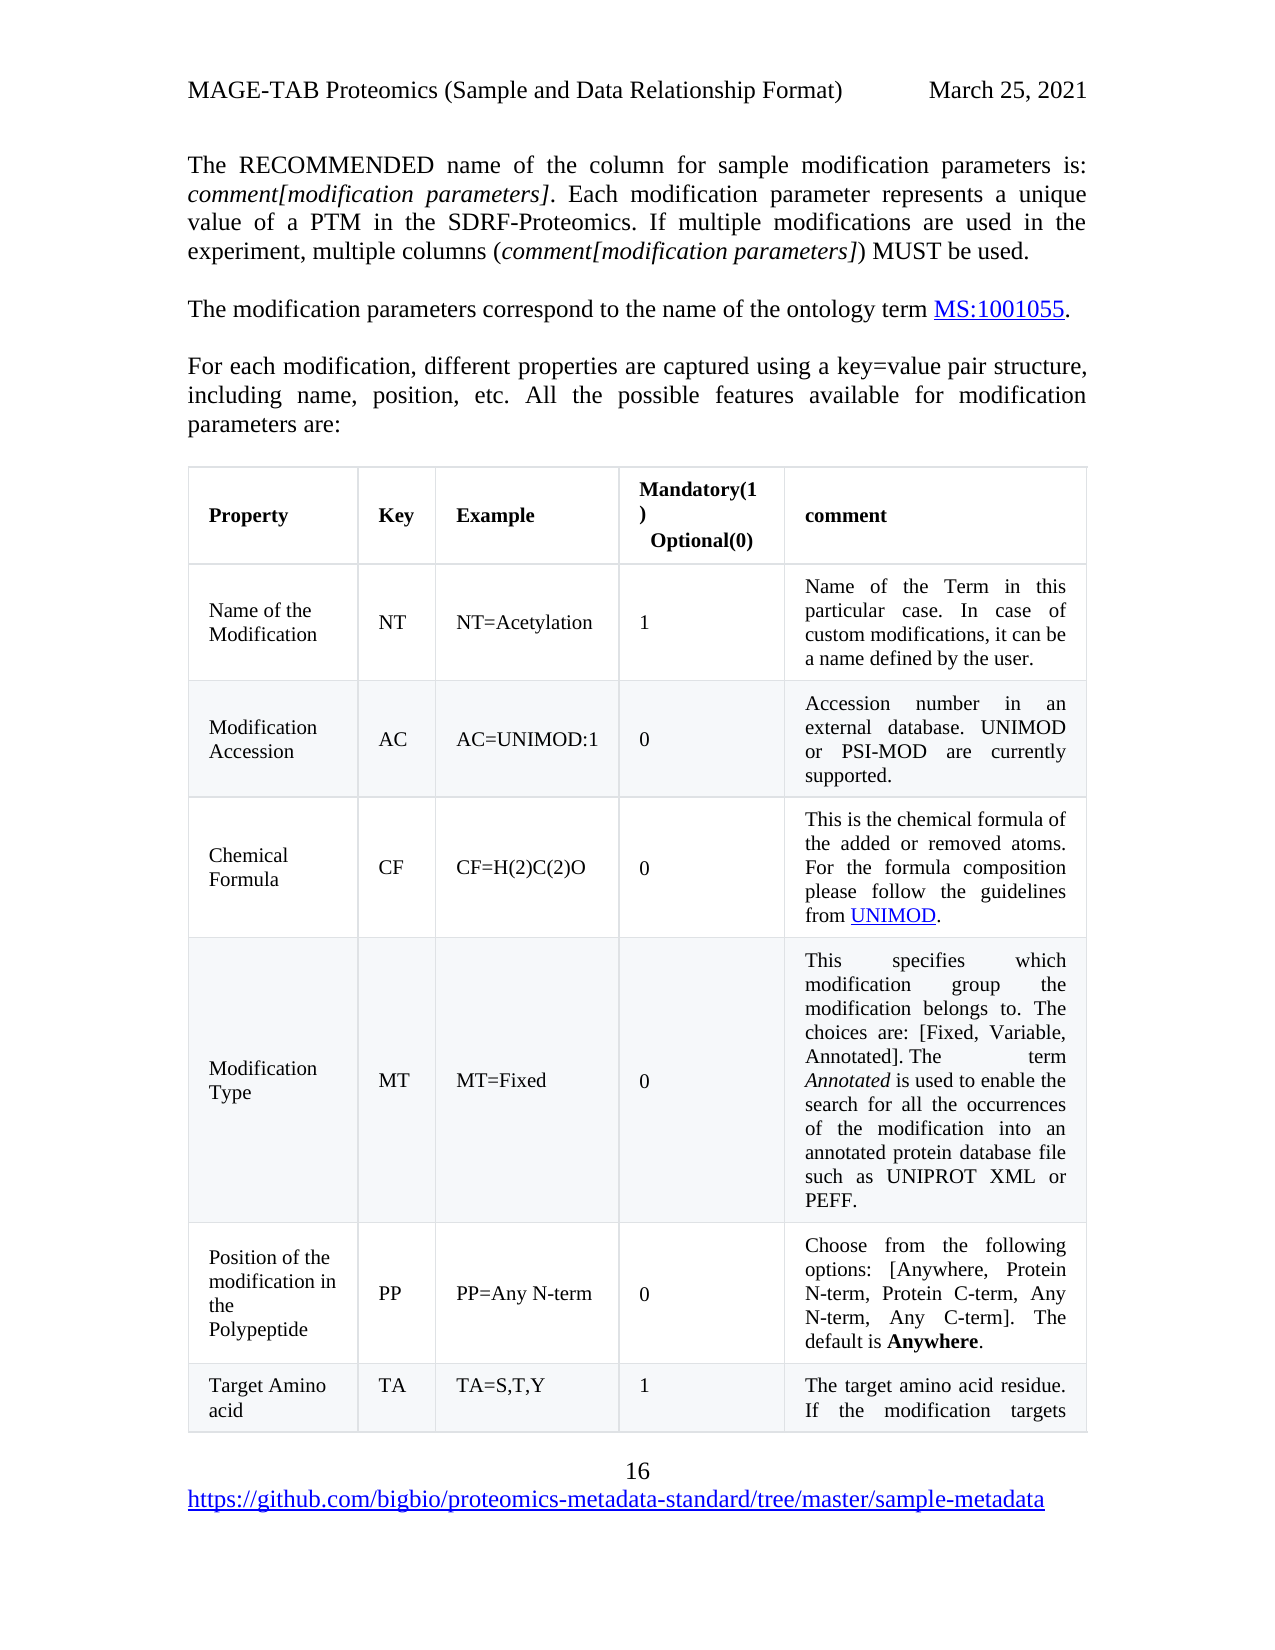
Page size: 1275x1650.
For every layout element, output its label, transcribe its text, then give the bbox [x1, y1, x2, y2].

text The modification parameters correspond to the name of the ontology term MS:1001055. [187, 294, 1087, 322]
table_cell 1 [620, 565, 784, 680]
text For each modification, different properties are captured using a key=value pair structure, including name, position, etc. All the possible features available for modification parameters are: [187, 351, 1087, 437]
table_cell 0️ [620, 1223, 784, 1362]
table_cell 0️ [620, 681, 784, 796]
table_cell NT=Acetylation [436, 565, 618, 680]
table_header Key [359, 468, 435, 563]
table_cell PP=Any N-term [436, 1223, 618, 1362]
table_cell AC [359, 681, 435, 796]
table_cell CF=H(2)C(2)O [436, 798, 618, 937]
table_cell 0️ [620, 798, 784, 937]
text The RECOMMENDED name of the column for sample modification parameters is: comment[modification parameters]. Each modification parameter represents a unique value of a PTM in the SDRF-Proteomics. If multiple modifications are used in the experiment, multiple columns (comment[modification parameters]) MUST be used. [187, 150, 1087, 265]
table_cell 0️ [620, 938, 784, 1222]
table_cell TA=S,T,Y [436, 1364, 618, 1431]
table_cell This is the chemical formula of the added or removed atoms. For the formula composition please follow the guidelines from UNIMOD. [785, 798, 1086, 937]
table_cell 1 [620, 1364, 784, 1431]
table_cell MT [359, 938, 435, 1222]
table_cell Target Amino acid [189, 1364, 357, 1431]
table_cell CF [359, 798, 435, 937]
table_cell Name of the Modification [189, 565, 357, 680]
table_cell NT [359, 565, 435, 680]
table_header Mandatory(1) Optional(0️) [620, 468, 784, 563]
table_cell MT=Fixed [436, 938, 618, 1222]
table_header comment [785, 468, 1086, 563]
table_cell Chemical Formula [189, 798, 357, 937]
table_header Property [189, 468, 357, 563]
table_cell Position of the modification in the Polypeptide [189, 1223, 357, 1362]
table_cell This specifies which modification group the modification belongs to. The choices are: [Fixed, Variable, Annotated]. The term Annotated is used to enable the search for all the occurrences of the modification into an annotated protein database file such as UNIPROT XML or PEFF. [785, 938, 1086, 1222]
table_cell PP [359, 1223, 435, 1362]
table_header Example [436, 468, 618, 563]
table_cell Accession number in an external database. UNIMOD or PSI-MOD are currently supported. [785, 681, 1086, 796]
table_cell AC=UNIMOD:1 [436, 681, 618, 796]
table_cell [785, 1364, 1086, 1431]
table_cell Name of the Term in this particular case. In case of custom modifications, it can be a name defined by the user. [785, 565, 1086, 680]
table_cell TA [359, 1364, 435, 1431]
table_cell Modification Type [189, 938, 357, 1222]
table_cell Modification Accession [189, 681, 357, 796]
table_cell Choose from the following options: [Anywhere, Protein N-term, Protein C-term, Any N-term, Any C-term]. The default is Anywhere. [785, 1223, 1086, 1362]
